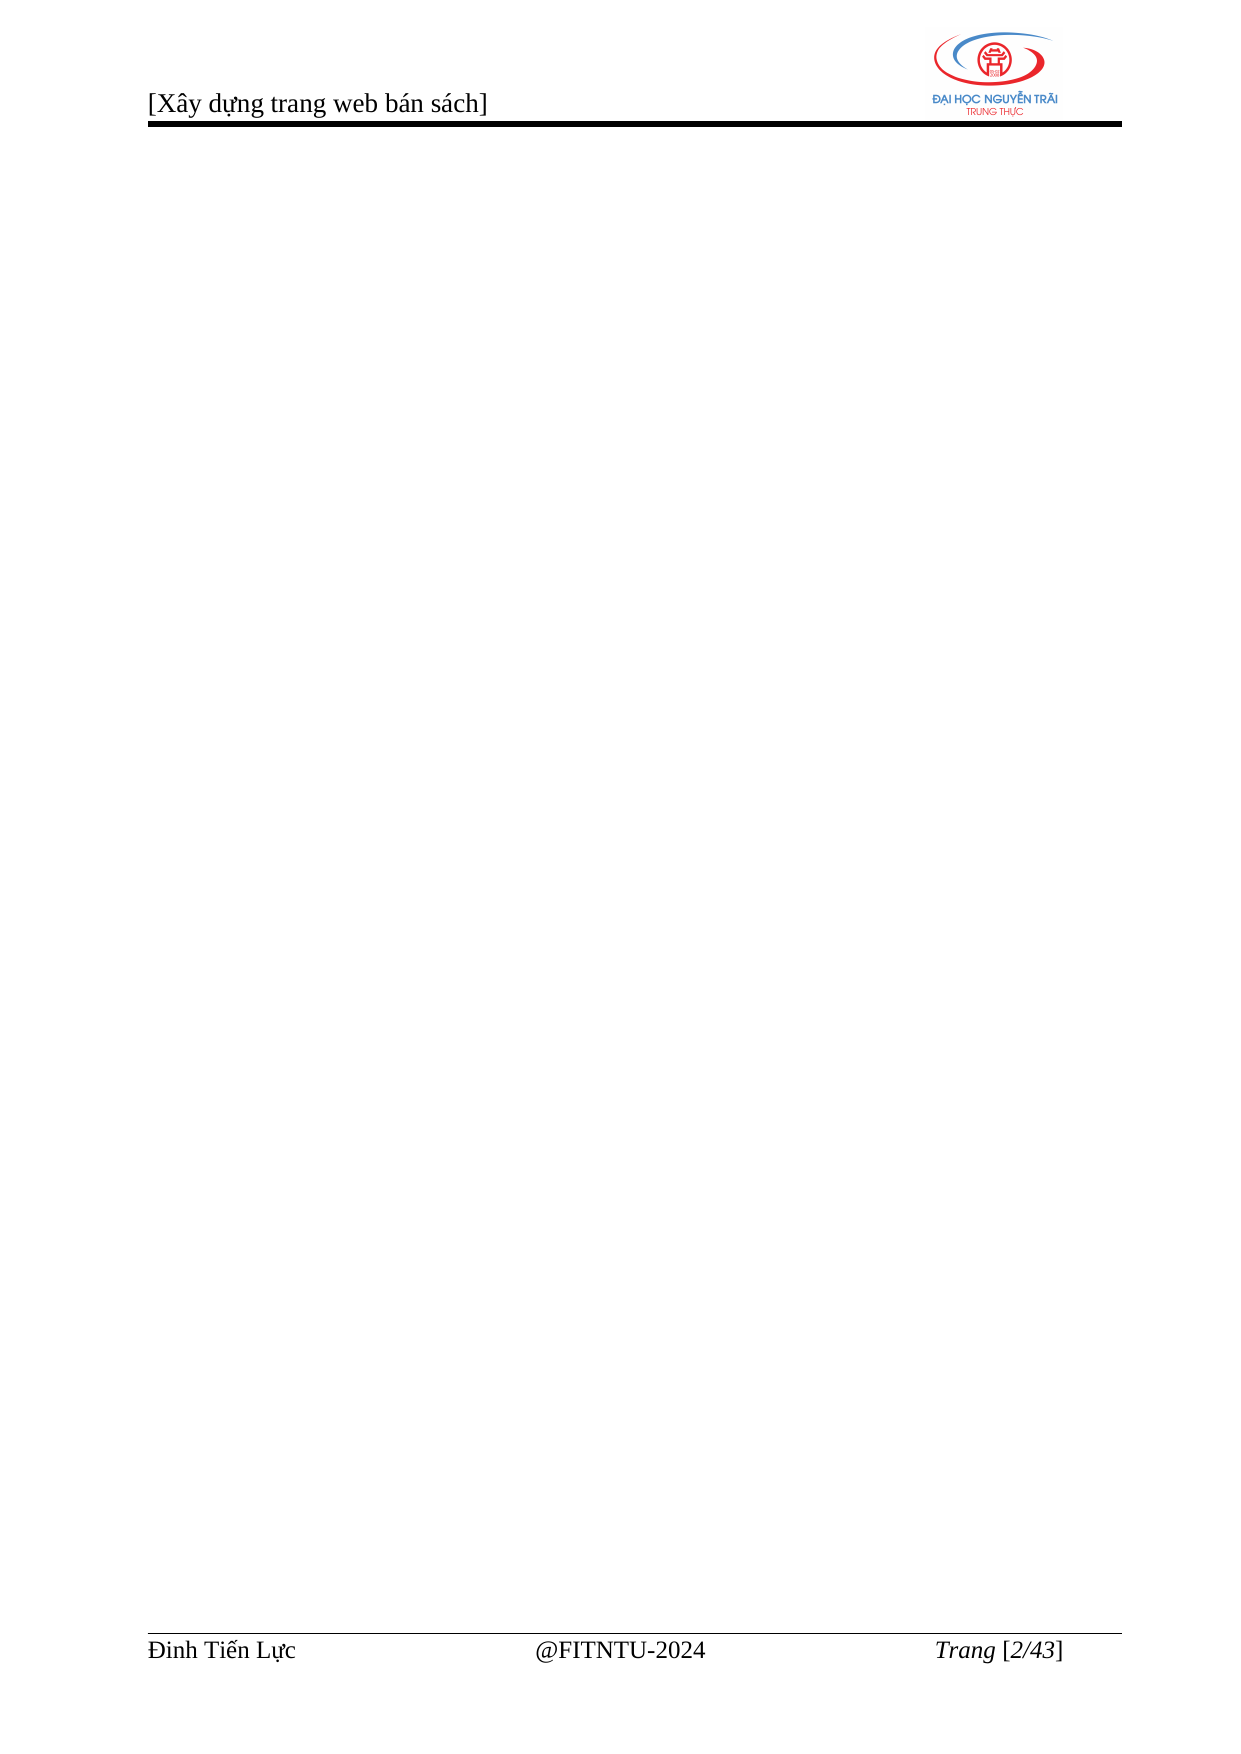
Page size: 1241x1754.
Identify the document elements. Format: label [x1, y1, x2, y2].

picture [925, 27, 1064, 120]
